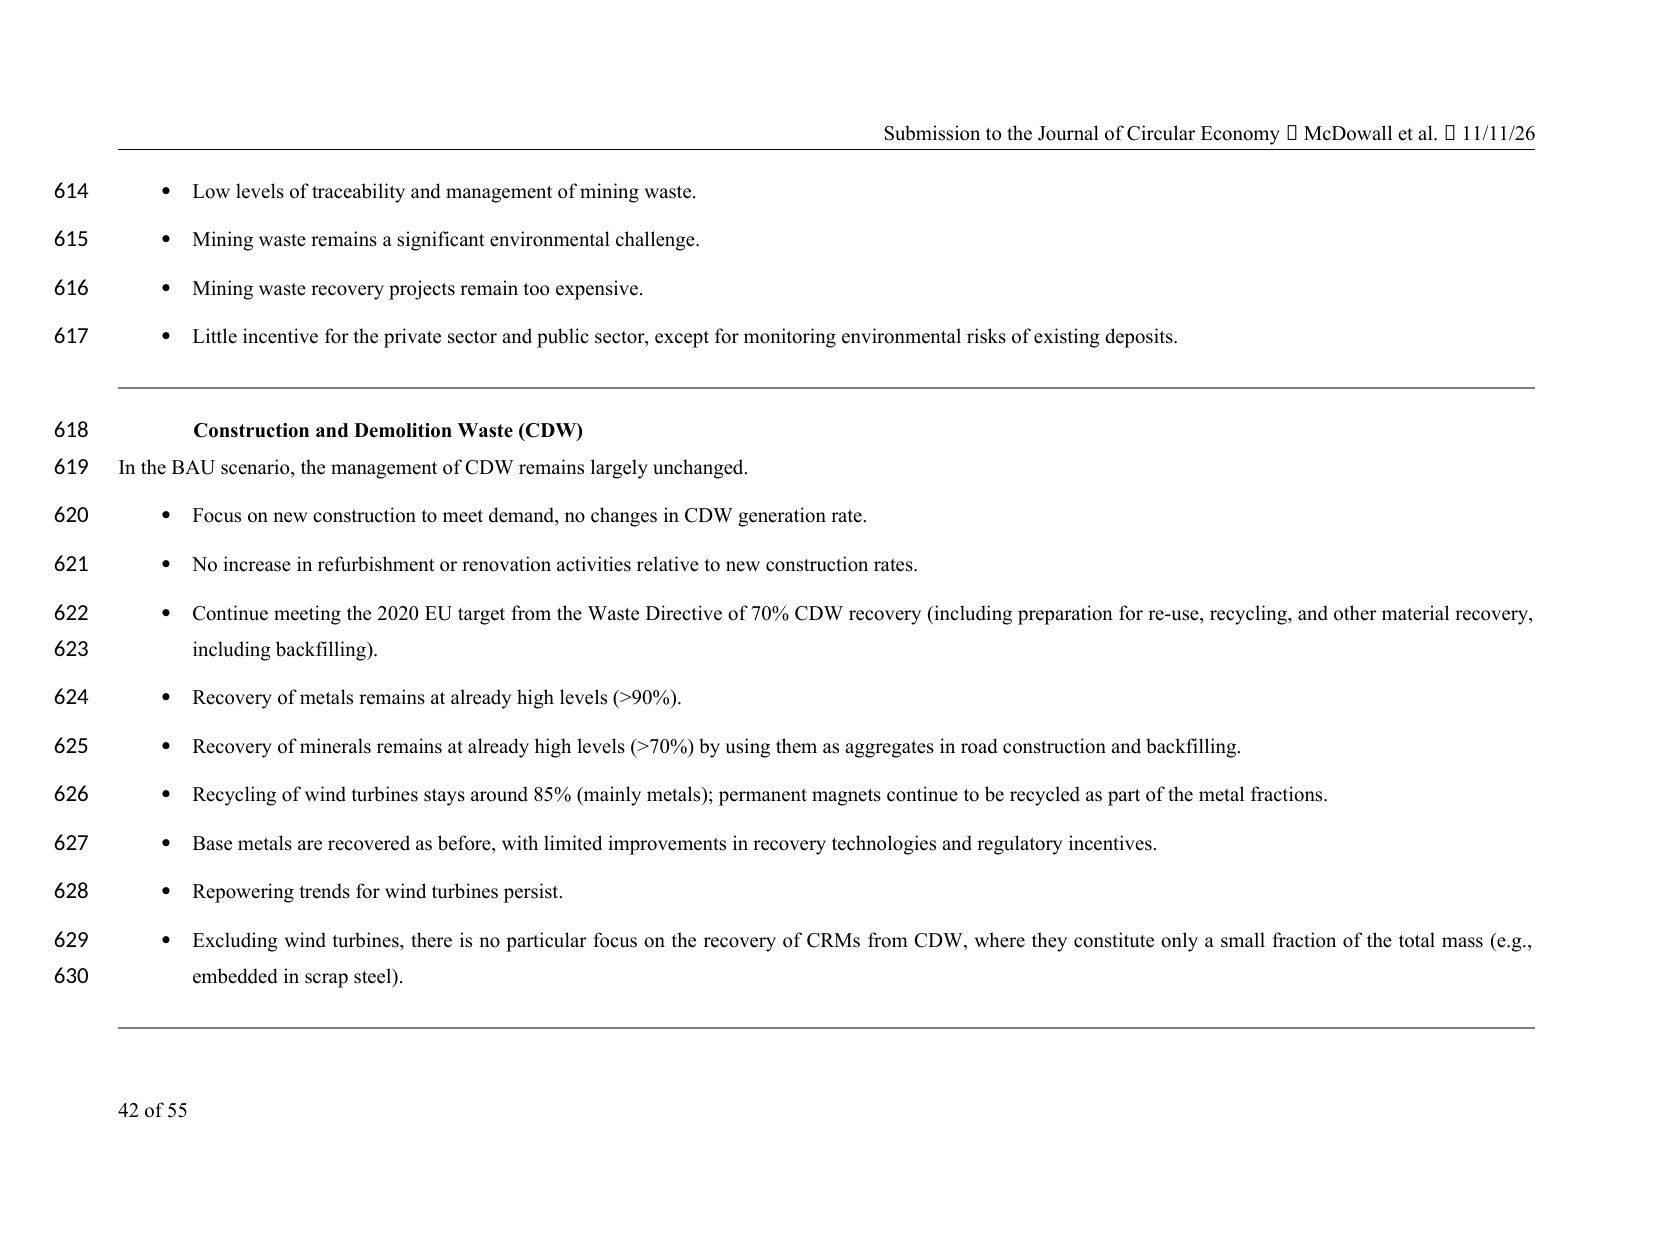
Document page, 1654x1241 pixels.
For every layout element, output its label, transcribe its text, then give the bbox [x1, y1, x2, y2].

list Recovery of minerals remains at already high levels (>70%) by using them as aggregates in road construction and backfilling. [162, 734, 1535, 758]
list Mining waste remains a significant environmental challenge. [162, 227, 1535, 251]
list Low levels of traceability and management of mining waste. [162, 179, 1535, 203]
list Recovery of metals remains at already high levels (>90%). [162, 685, 1535, 709]
list Focus on new construction to meet demand, no changes in CDW generation rate. [162, 503, 1535, 527]
list Continue meeting the 2020 EU target from the Waste Directive of 70% CDW recovery (including preparation for re-use, recycling, and other material recovery, including backfilling). [162, 601, 1535, 661]
list Mining waste recovery projects remain too expensive. [162, 276, 1535, 300]
list Excluding wind turbines, there is no particular focus on the recovery of CRMs from CDW, where they constitute only a small fraction of the total mass (e.g., embedded in scrap steel). [162, 928, 1535, 988]
list Recycling of wind turbines stays around 85% (mainly metals); permanent magnets continue to be recycled as part of the metal fractions. [162, 782, 1535, 806]
list Repowering trends for wind turbines persist. [162, 879, 1535, 903]
subtitle Construction and Demolition Waste (CDW) [193, 418, 1535, 442]
list Base metals are recovered as before, with limited improvements in recovery technologies and regulatory incentives. [162, 831, 1535, 855]
list No increase in refurbishment or renovation activities relative to new construction rates. [162, 552, 1535, 576]
text In the BAU scenario, the management of CDW remains largely unchanged. [118, 455, 1535, 479]
list Little incentive for the private sector and public sector, except for monitoring environmental risks of existing deposits. [162, 324, 1535, 348]
